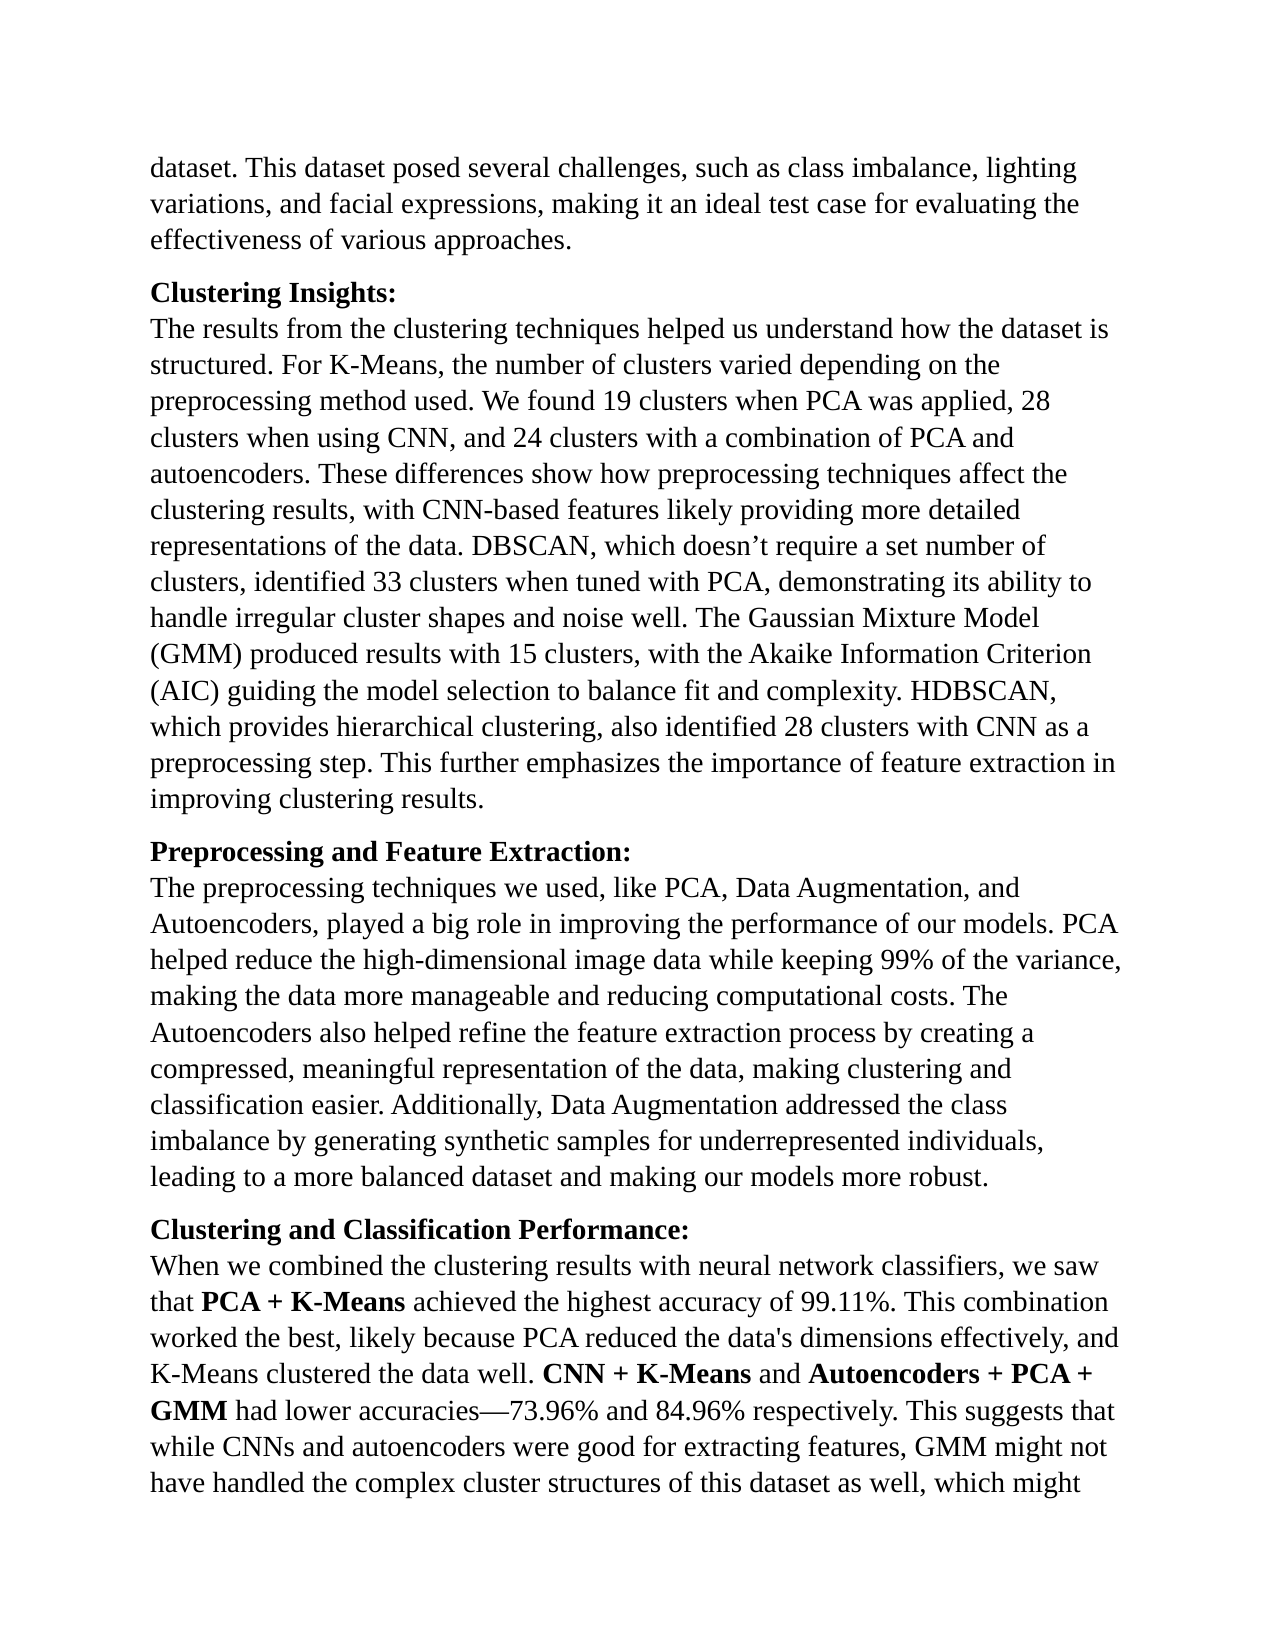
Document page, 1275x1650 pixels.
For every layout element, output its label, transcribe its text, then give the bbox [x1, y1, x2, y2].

text Clustering Insights: The results from the clustering techniques helped us understand how the dataset is structured. For K-Means, the number of clusters varied depending on the preprocessing method used. We found 19 clusters when PCA was applied, 28 clusters when using CNN, and 24 clusters with a combination of PCA and autoencoders. These differences show how preprocessing techniques affect the clustering results, with CNN-based features likely providing more detailed representations of the data. DBSCAN, which doesn’t require a set number of clusters, identified 33 clusters when tuned with PCA, demonstrating its ability to handle irregular cluster shapes and noise well. The Gaussian Mixture Model (GMM) produced results with 15 clusters, with the Akaike Information Criterion (AIC) guiding the model selection to balance fit and complexity. HDBSCAN, which provides hierarchical clustering, also identified 28 clusters with CNN as a preprocessing step. This further emphasizes the importance of feature extraction in improving clustering results. [150, 275, 1125, 815]
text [150, 1212, 1125, 1499]
text Preprocessing and Feature Extraction: The preprocessing techniques we used, like PCA, Data Augmentation, and Autoencoders, played a big role in improving the performance of our models. PCA helped reduce the high-dimensional image data while keeping 99% of the variance, making the data more manageable and reducing computational costs. The Autoencoders also helped refine the feature extraction process by creating a compressed, meaningful representation of the data, making clustering and classification easier. Additionally, Data Augmentation addressed the class imbalance by generating synthetic samples for underrepresented individuals, leading to a more balanced dataset and making our models more robust. [150, 834, 1125, 1193]
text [150, 150, 1125, 256]
